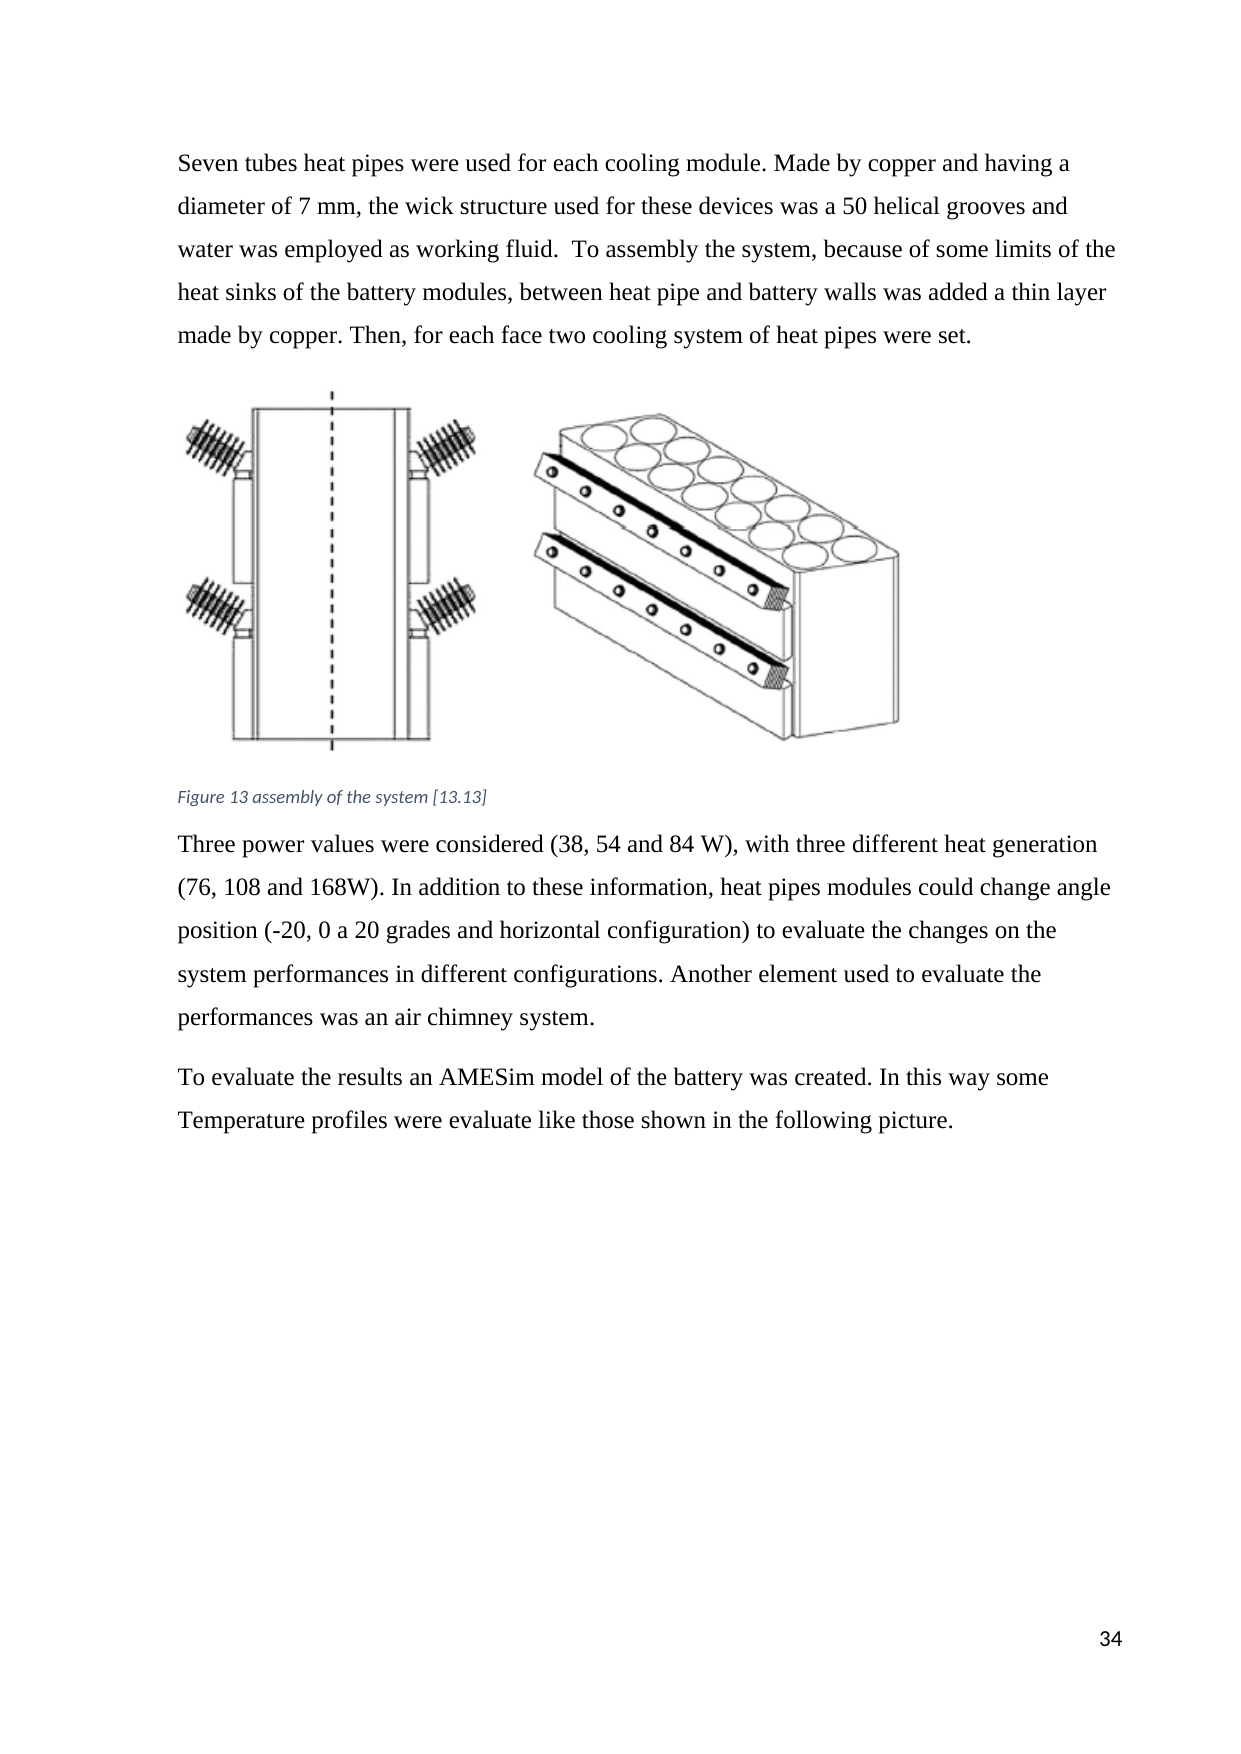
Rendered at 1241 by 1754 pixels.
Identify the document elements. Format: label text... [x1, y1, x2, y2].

text Figure 13 assembly of the system [13.13] [177, 786, 1122, 808]
text Seven tubes heat pipes were used for each cooling module. Made by copper and having a diameter of 7 mm, the wick structure used for these devices was a 50 helical grooves and water was employed as working fluid. To assembly the system, because of some limits of the heat sinks of the battery modules, between heat pipe and battery walls was added a thin layer made by copper. Then, for each face two cooling system of heat pipes were set. [177, 148, 1122, 349]
text Three power values were considered (38, 54 and 84 W), with three different heat generation (76, 108 and 168W). In addition to these information, heat pipes modules could change angle position (-20, 0 a 20 grades and horizontal configuration) to evaluate the changes on the system performances in different configurations. Another element used to evaluate the performances was an air chimney system. [177, 829, 1122, 1031]
text To evaluate the results an AMESim model of the battery was created. In this way some Temperature profiles were evaluate like those shown in the following picture. [177, 1062, 1122, 1133]
